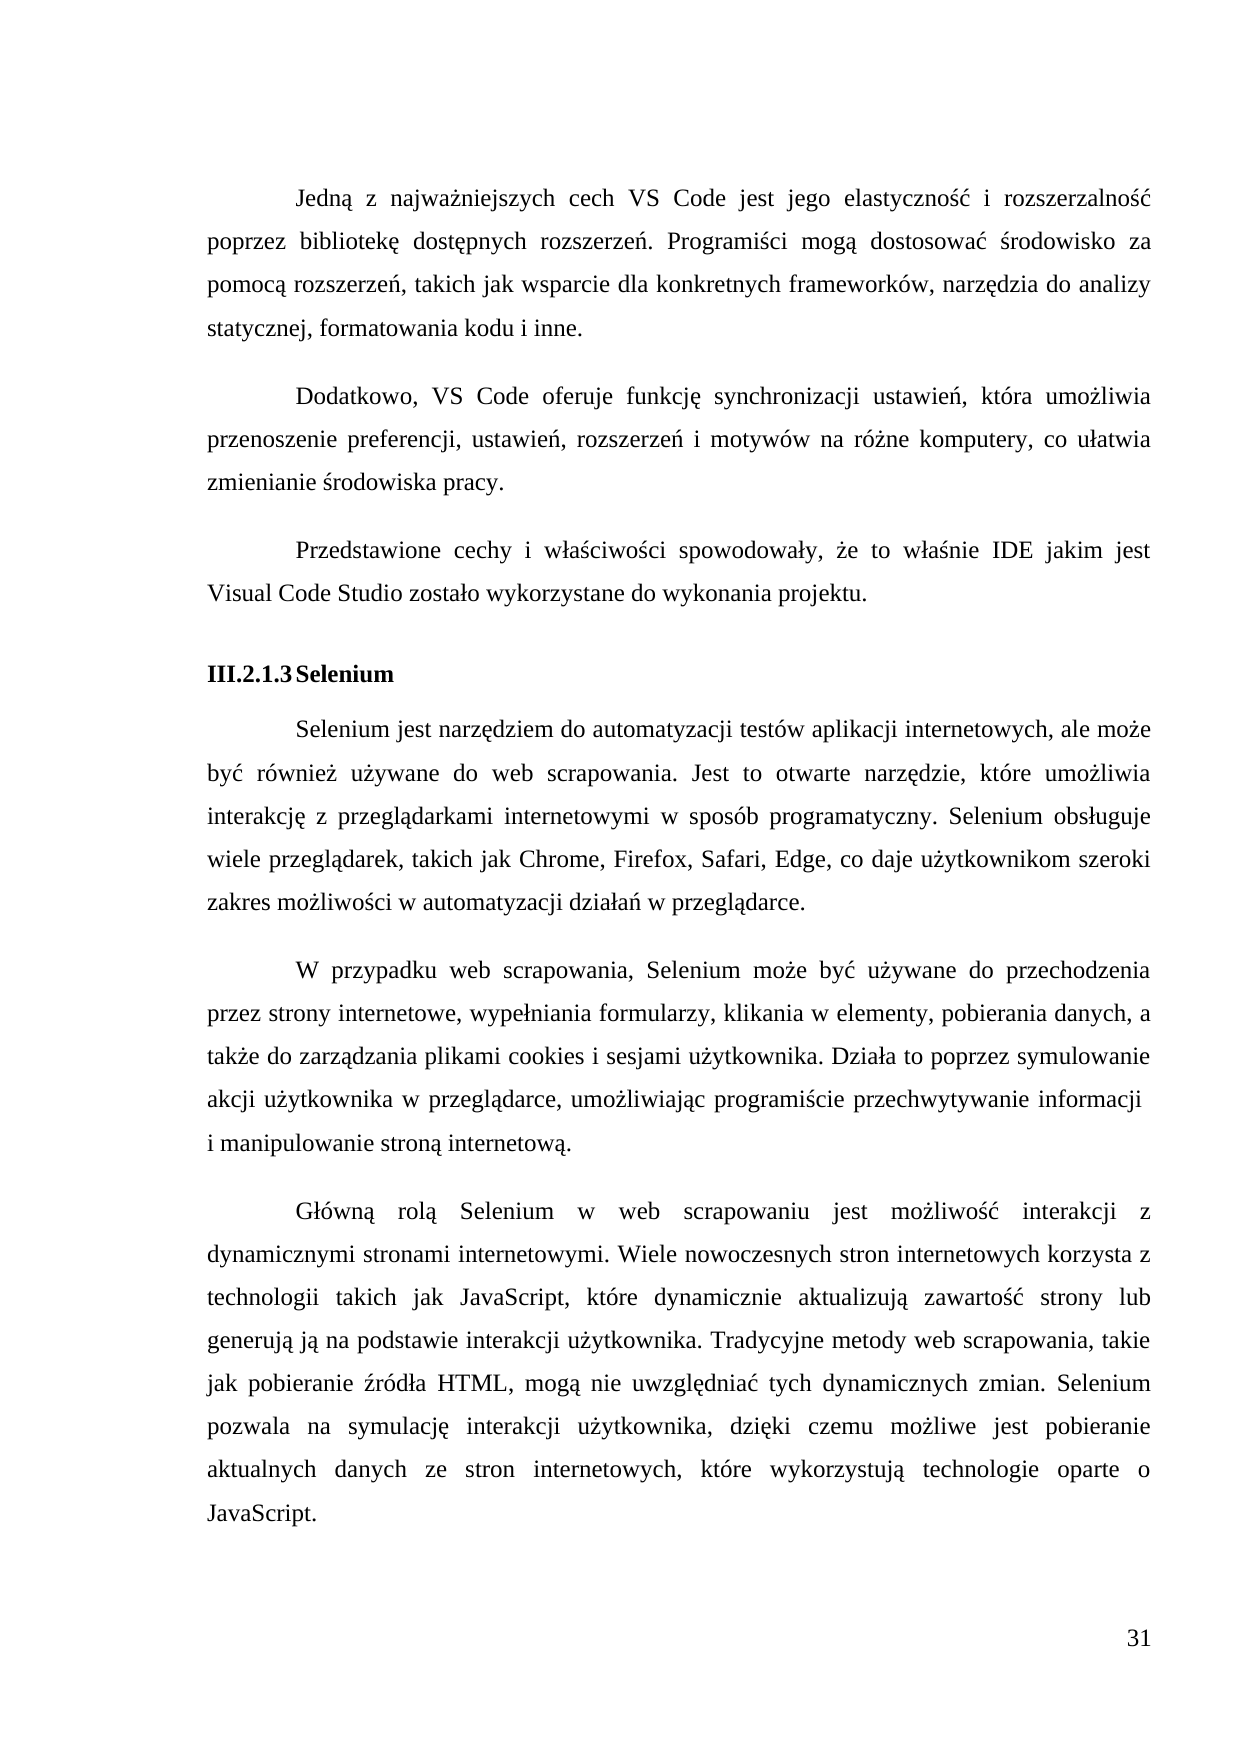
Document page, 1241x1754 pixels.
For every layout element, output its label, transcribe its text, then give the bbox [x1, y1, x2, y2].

text Selenium jest narzędziem do automatyzacji testów aplikacji internetowych, ale może być również używane do web scrapowania. Jest to otwarte narzędzie, które umożliwia interakcję z przeglądarkami internetowymi w sposób programatyczny. Selenium obsługuje wiele przeglądarek, takich jak Chrome, Firefox, Safari, Edge, co daje użytkownikom szeroki zakres możliwości w automatyzacji działań w przeglądarce. [207, 714, 1152, 916]
text Jedną z najważniejszych cech VS Code jest jego elastyczność i rozszerzalność poprzez bibliotekę dostępnych rozszerzeń. Programiści mogą dostosować środowisko za pomocą rozszerzeń, takich jak wsparcie dla konkretnych frameworków, narzędzia do analizy statycznej, formatowania kodu i inne. [207, 183, 1152, 341]
text W przypadku web scrapowania, Selenium może być używane do przechodzenia przez strony internetowe, wypełniania formularzy, klikania w elementy, pobierania danych, a także do zarządzania plikami cookies i sesjami użytkownika. Działa to poprzez symulowanie akcji użytkownika w przeglądarce, umożliwiając programiście przechwytywanie informacji i manipulowanie stroną internetową. [207, 955, 1152, 1156]
text Główną rolą Selenium w web scrapowaniu jest możliwość interakcji z dynamicznymi stronami internetowymi. Wiele nowoczesnych stron internetowych korzysta z technologii takich jak JavaScript, które dynamicznie aktualizują zawartość strony lub generują ją na podstawie interakcji użytkownika. Tradycyjne metody web scrapowania, takie jak pobieranie źródła HTML, mogą nie uwzględniać tych dynamicznych zmian. Selenium pozwala na symulację interakcji użytkownika, dzięki czemu możliwe jest pobieranie aktualnych danych ze stron internetowych, które wykorzystują technologie oparte o JavaScript. [207, 1196, 1152, 1526]
text Przedstawione cechy i właściwości spowodowały, że to właśnie IDE jakim jest Visual Code Studio zostało wykorzystane do wykonania projektu. [207, 535, 1152, 607]
subtitle Selenium [207, 659, 1152, 688]
text Dodatkowo, VS Code oferuje funkcję synchronizacji ustawień, która umożliwia przenoszenie preferencji, ustawień, rozszerzeń i motywów na różne komputery, co ułatwia zmienianie środowiska pracy. [207, 381, 1152, 496]
